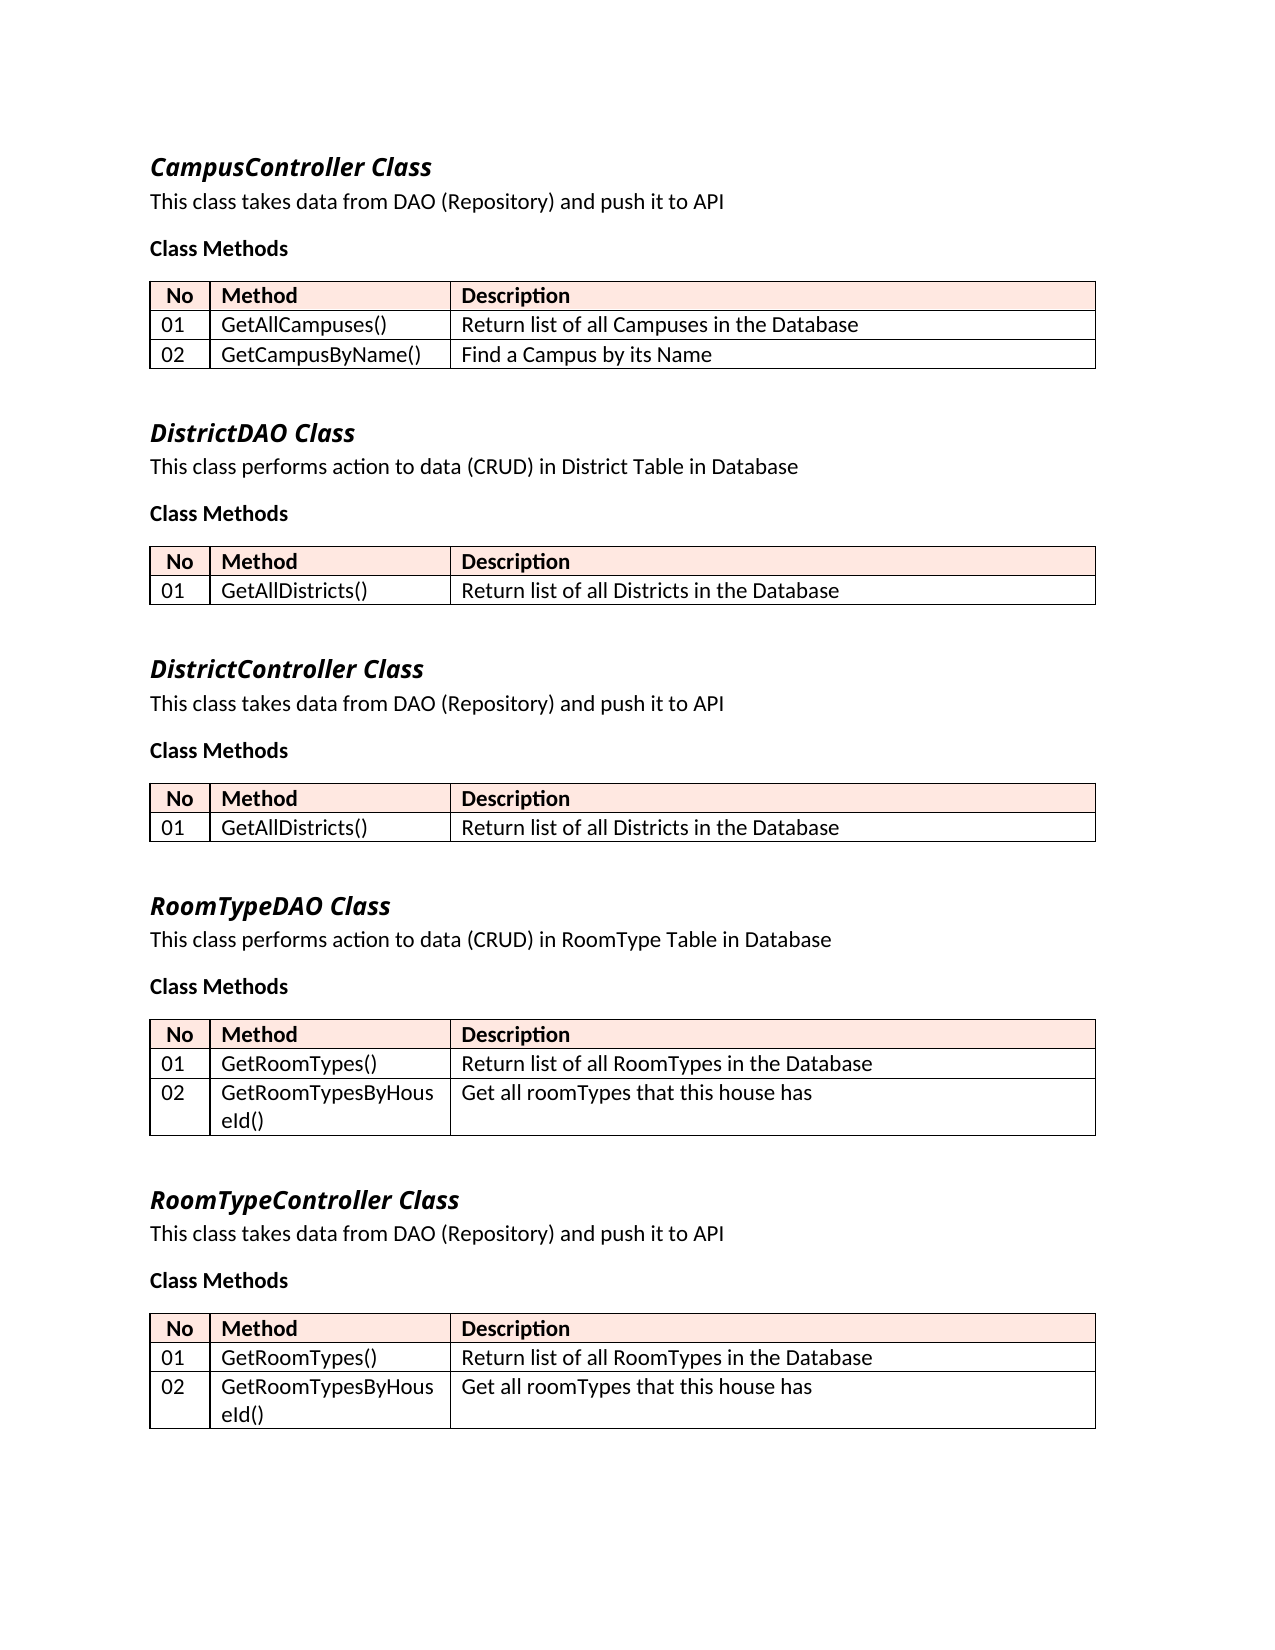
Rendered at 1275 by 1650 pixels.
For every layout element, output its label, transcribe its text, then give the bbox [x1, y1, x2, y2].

table_header No [151, 1020, 209, 1048]
text This class performs action to data (CRUD) in RoomType Table in Database [150, 926, 1125, 953]
table_header Description [451, 1020, 1095, 1048]
text Class Methods [150, 972, 1125, 1000]
subtitle DistrictDAO Class [150, 416, 1125, 450]
table_cell Return list of all RoomTypes in the Database [451, 1343, 1095, 1371]
text This class takes data from DAO (Repository) and push it to API [150, 1219, 1125, 1247]
table_cell GetRoomTypes() [211, 1343, 450, 1371]
table_cell 01 [151, 311, 209, 339]
text This class performs action to data (CRUD) in District Table in Database [150, 452, 1125, 480]
table_cell GetAllDistricts() [211, 576, 450, 604]
table_cell 02 [151, 340, 209, 368]
table_cell Return list of all Districts in the Database [451, 813, 1095, 841]
table_cell 01 [151, 813, 209, 841]
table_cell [451, 311, 1095, 339]
table_header No [151, 547, 209, 575]
table_cell 01 [151, 576, 209, 604]
subtitle CampusController Class [150, 150, 1125, 184]
table_cell GetAllDistricts() [211, 813, 450, 841]
text This class takes data from DAO (Repository) and push it to API [150, 187, 1125, 215]
table_header Method [211, 1020, 450, 1048]
text Class Methods [150, 234, 1125, 262]
text Class Methods [150, 499, 1125, 527]
table_cell GetRoomTypesByHouseId() [211, 1372, 450, 1428]
table_cell 02 [151, 1079, 209, 1134]
table_header No [151, 1314, 209, 1342]
table_cell GetAllCampuses() [211, 311, 450, 339]
table_cell 01 [151, 1049, 209, 1077]
subtitle RoomTypeDAO Class [150, 889, 1125, 923]
table_header No [151, 282, 209, 309]
table_header Description [451, 282, 1095, 309]
table_header No [151, 784, 209, 812]
table_cell Get all roomTypes that this house has [451, 1372, 1095, 1428]
table_header Method [211, 547, 450, 575]
table_header Method [211, 1314, 450, 1342]
table_cell Find a Campus by its Name [451, 340, 1095, 368]
text Class Methods [150, 736, 1125, 764]
table_cell GetRoomTypes() [211, 1049, 450, 1077]
table_header Method [211, 282, 450, 309]
table_cell Return list of all RoomTypes in the Database [451, 1049, 1095, 1077]
table_cell 02 [151, 1372, 209, 1428]
table_header Method [211, 784, 450, 812]
table_cell GetCampusByName() [211, 340, 450, 368]
text This class takes data from DAO (Repository) and push it to API [150, 689, 1125, 717]
subtitle RoomTypeController Class [150, 1182, 1125, 1216]
table_cell GetRoomTypesByHouseId() [211, 1079, 450, 1134]
table_header Description [451, 1314, 1095, 1342]
table_cell Get all roomTypes that this house has [451, 1079, 1095, 1134]
table_cell 01 [151, 1343, 209, 1371]
table_header Description [451, 784, 1095, 812]
subtitle DistrictController Class [150, 652, 1125, 686]
text Class Methods [150, 1266, 1125, 1294]
table_header Description [451, 547, 1095, 575]
table_cell Return list of all Districts in the Database [451, 576, 1095, 604]
